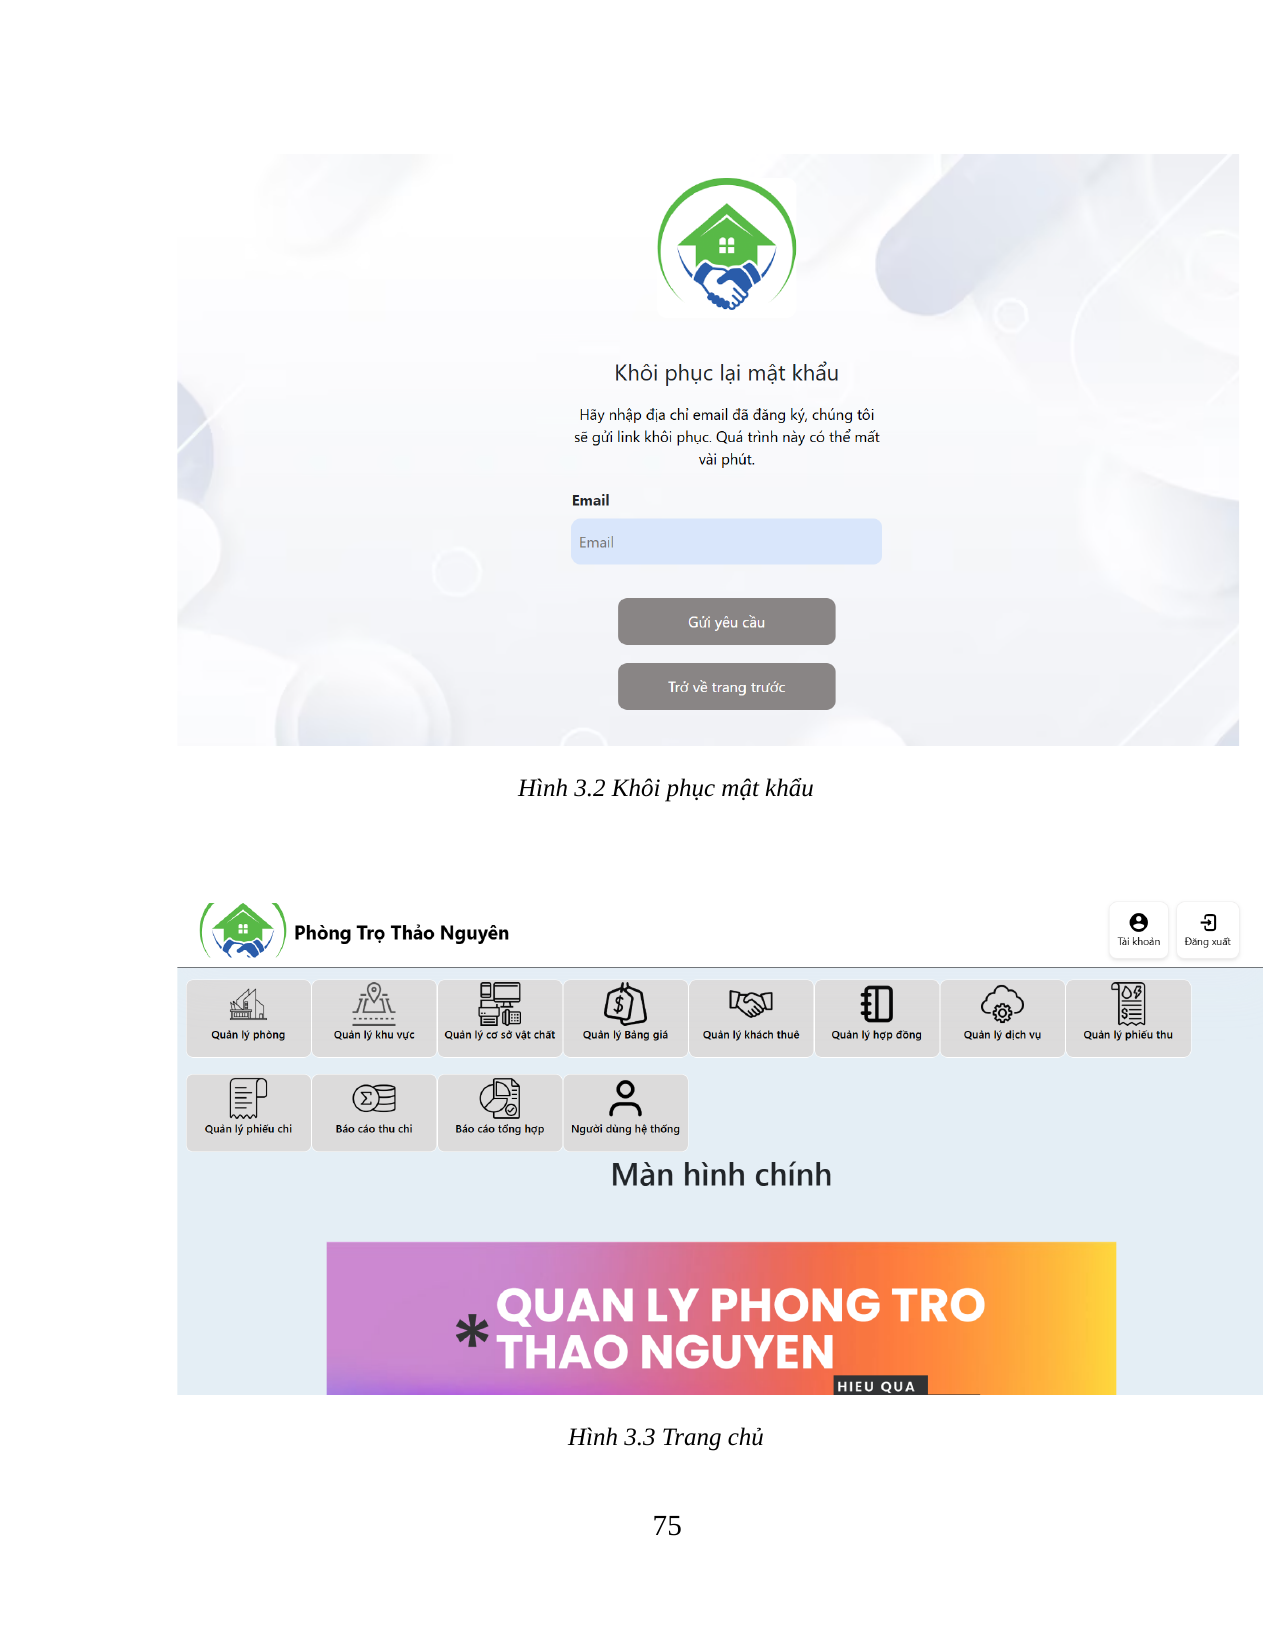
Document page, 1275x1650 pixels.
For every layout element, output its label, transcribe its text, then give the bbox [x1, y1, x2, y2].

picture [177, 147, 1240, 746]
picture [177, 887, 1263, 1395]
